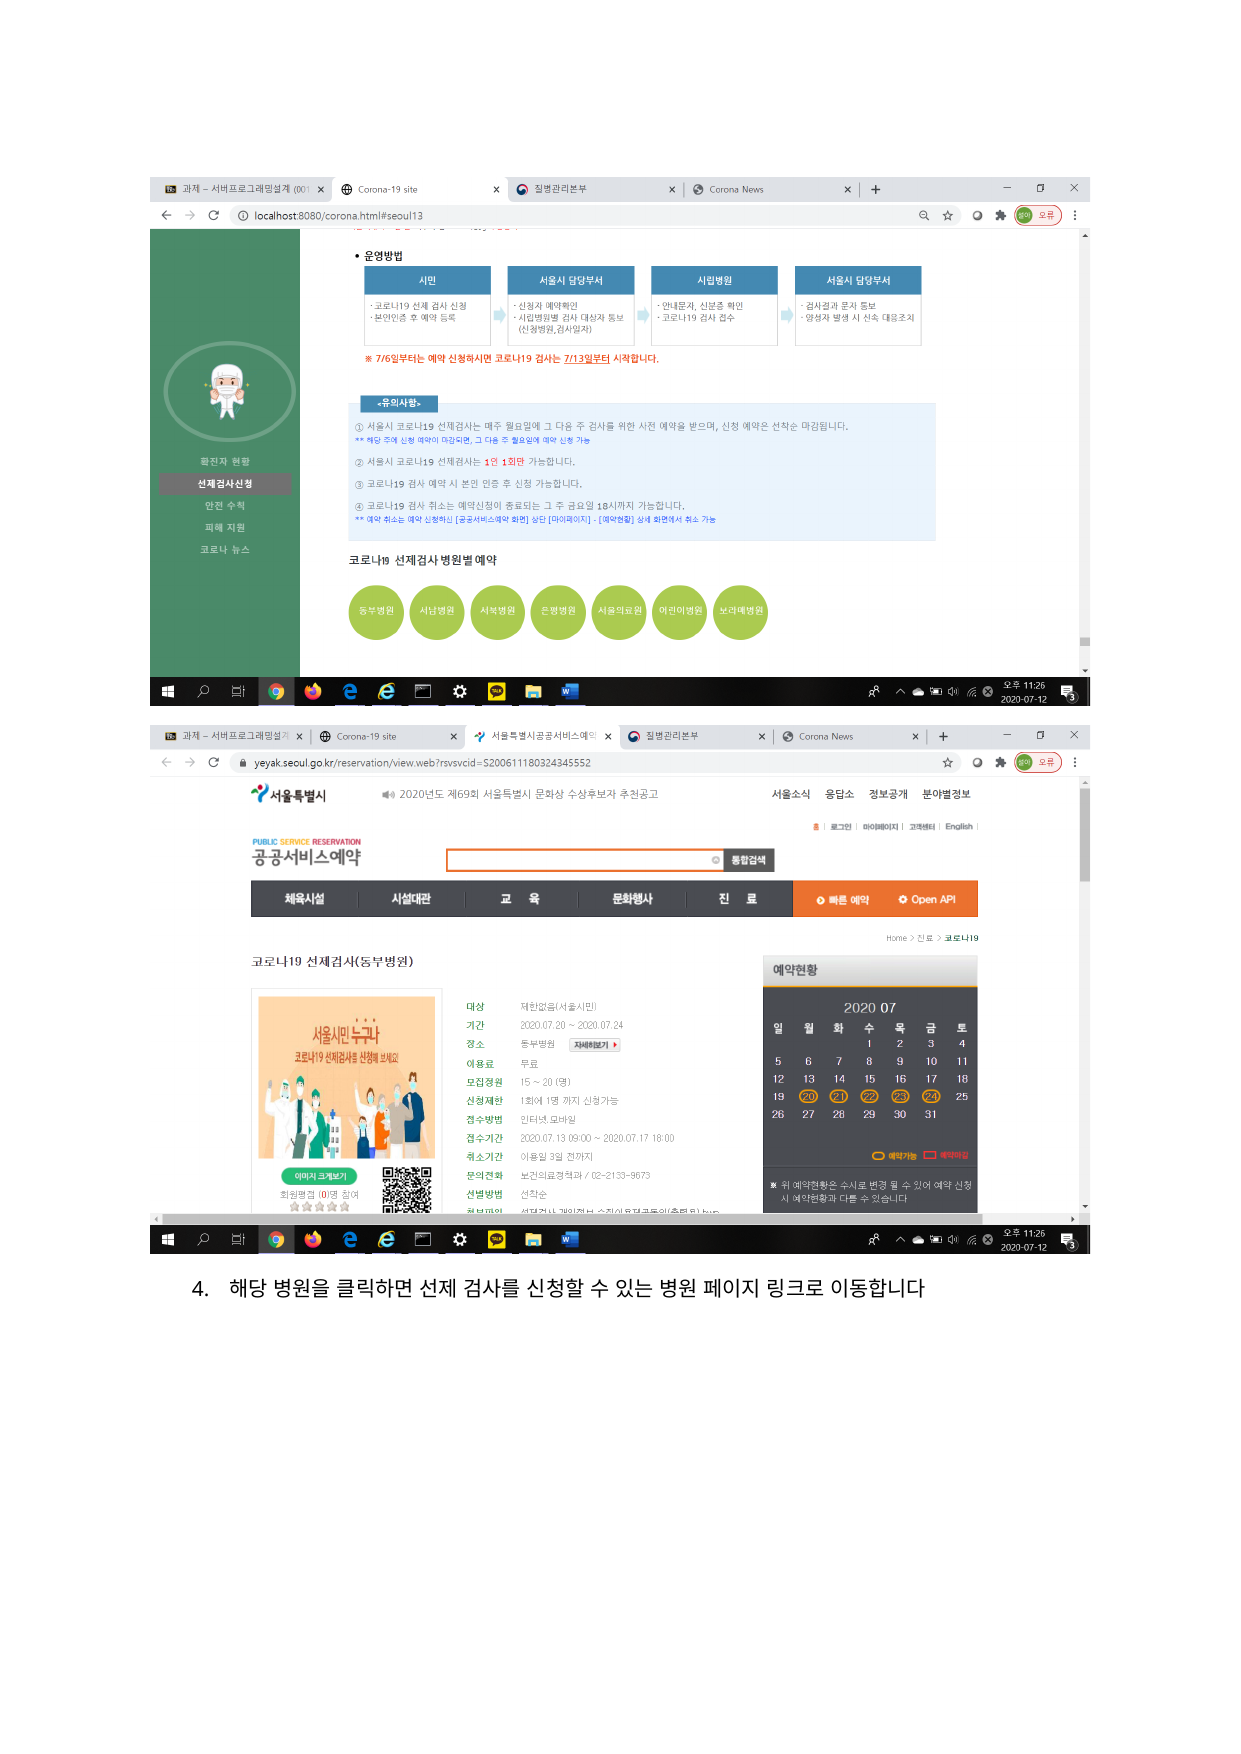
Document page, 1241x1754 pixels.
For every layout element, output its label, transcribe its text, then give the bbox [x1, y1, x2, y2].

picture [150, 725, 1091, 1254]
picture [150, 177, 1091, 706]
list 해당 병원을 클릭하면 선제 검사를 신청할 수 있는 병원 페이지 링크로 이동합니다 [192, 1273, 1090, 1303]
